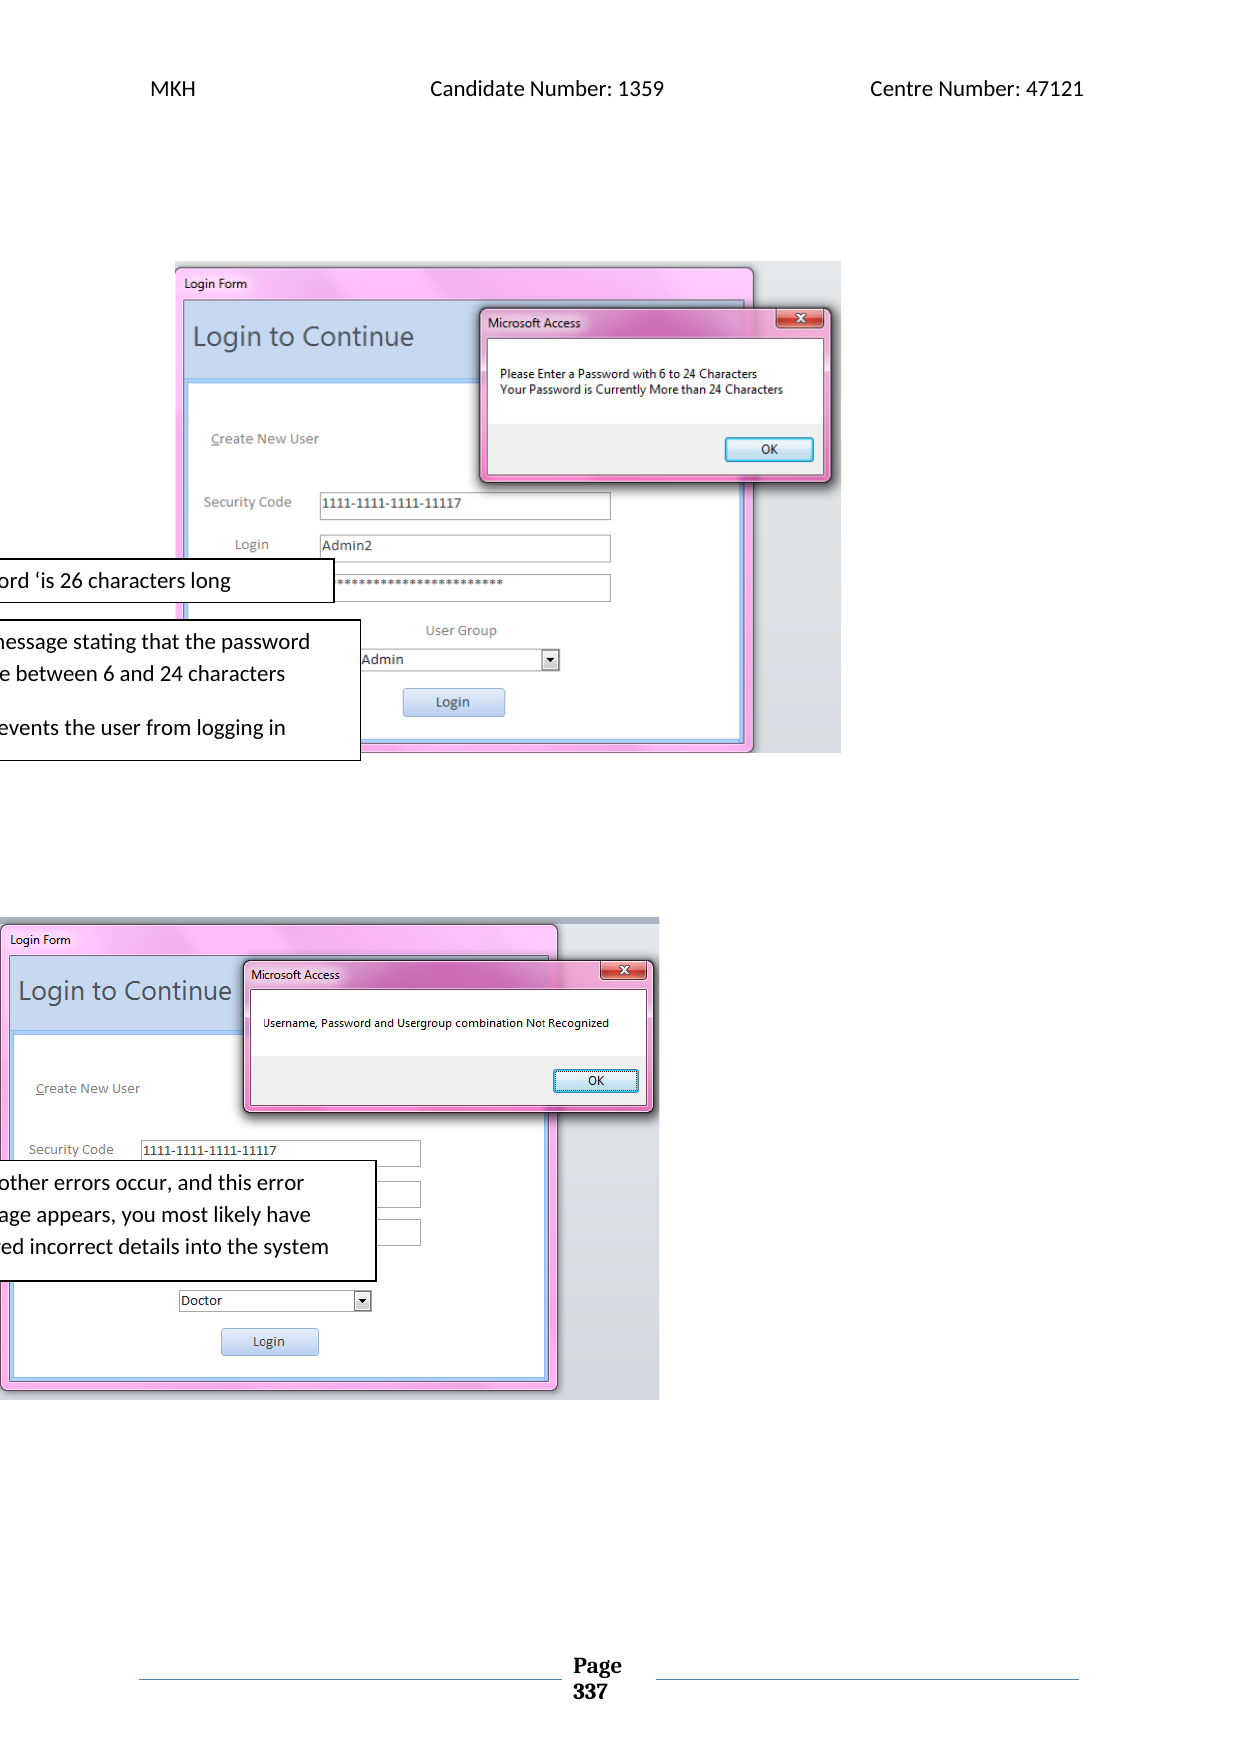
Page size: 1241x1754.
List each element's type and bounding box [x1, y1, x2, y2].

picture [175, 261, 842, 753]
picture [0, 917, 660, 1400]
